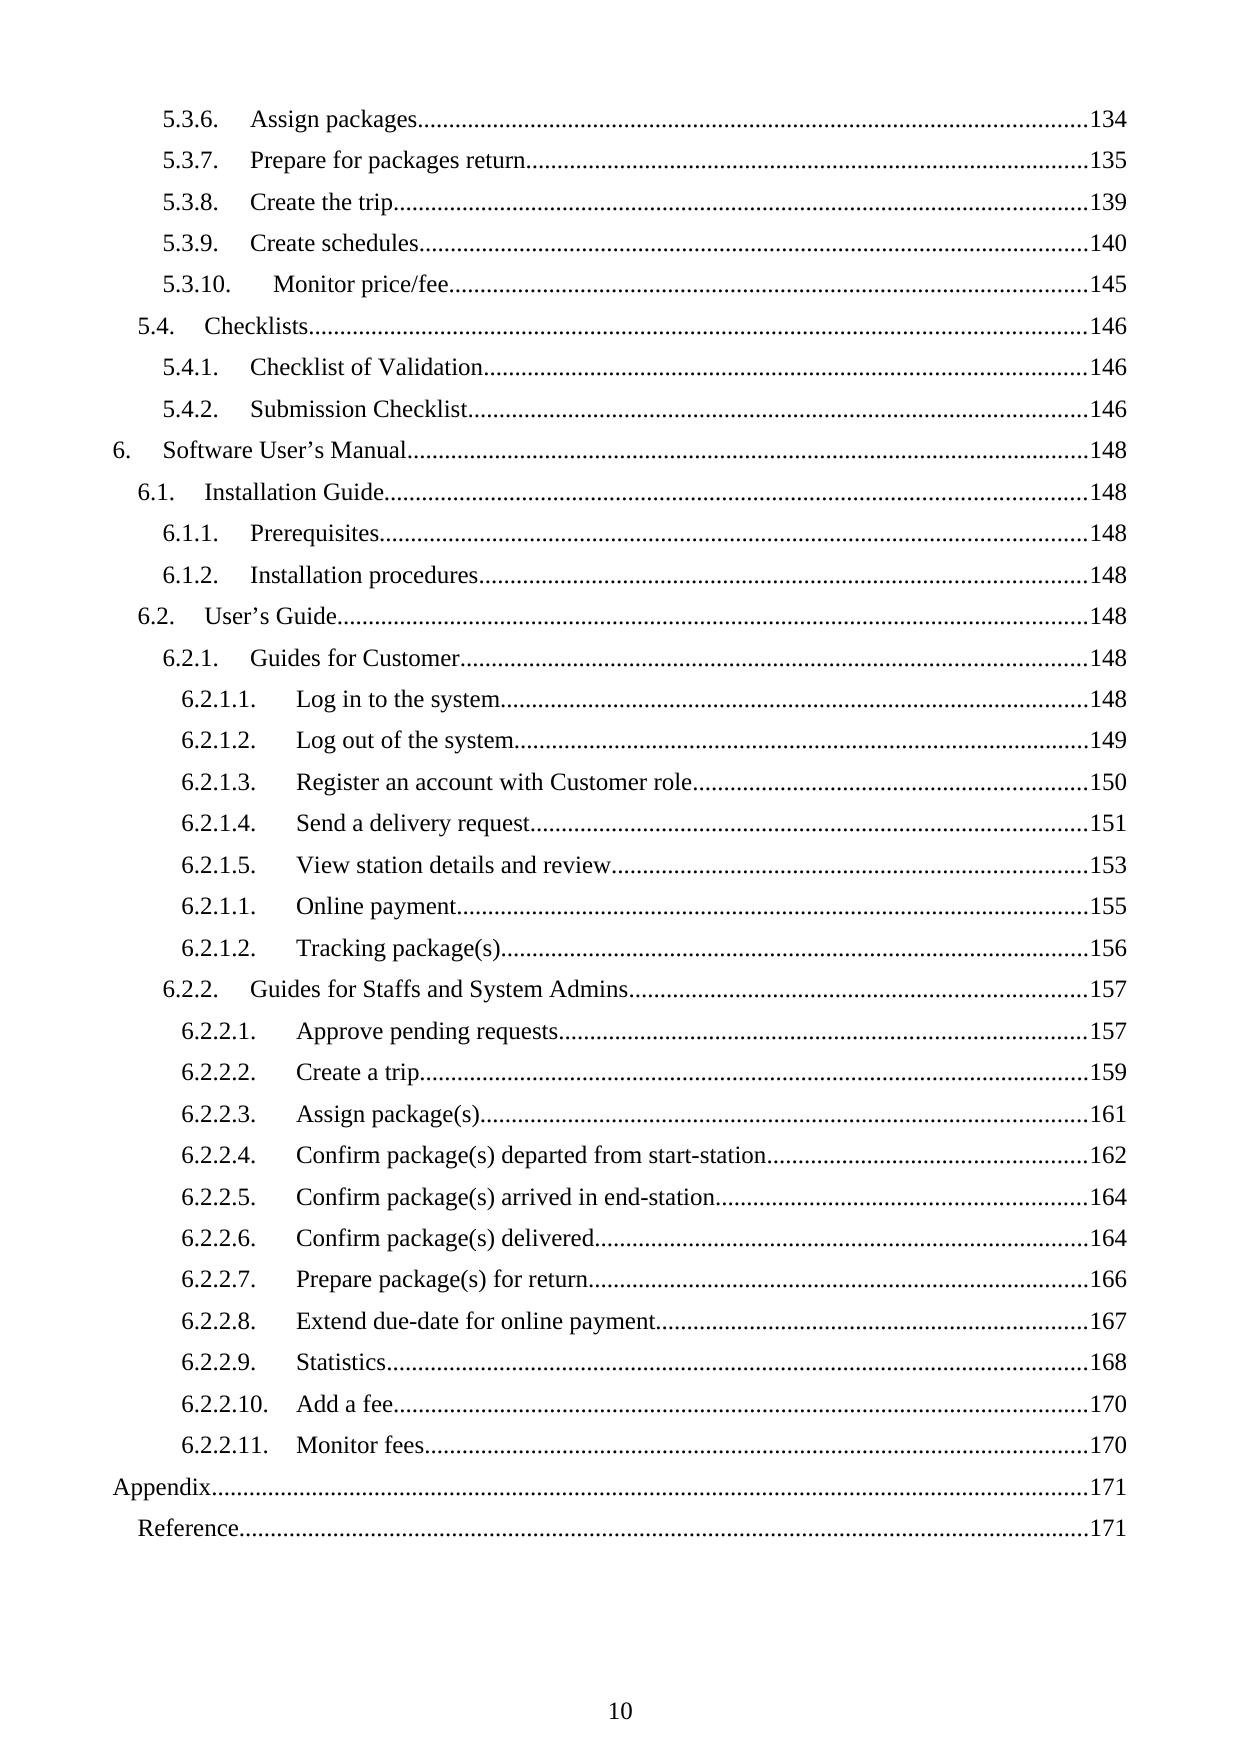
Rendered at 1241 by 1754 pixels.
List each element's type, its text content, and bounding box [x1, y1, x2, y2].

text 6.2.1.5. View station details and review 153 [181, 850, 1128, 879]
text 6.2.2. Guides for Staffs and System Admins 157 [162, 974, 1128, 1003]
text 6.2.2.10. Add a fee 170 [181, 1389, 1128, 1418]
text 5.3.9. Create schedules 140 [162, 228, 1128, 257]
text 5.4. Checklists 146 [137, 311, 1128, 340]
text 6.2.2.4. Confirm package(s) departed from start-station 162 [181, 1140, 1128, 1169]
text 5.3.8. Create the trip 139 [162, 187, 1128, 215]
text 6.2.1.4. Send a delivery request 151 [181, 808, 1128, 837]
text 6.1.1. Prerequisites 148 [162, 518, 1128, 547]
text 6.2.2.1. Approve pending requests 157 [181, 1016, 1128, 1044]
text 6.2.2.7. Prepare package(s) for return 166 [181, 1264, 1128, 1293]
text 5.4.1. Checklist of Validation 146 [162, 352, 1128, 381]
text 6.2.1.2. Tracking package(s) 156 [181, 933, 1128, 962]
text 6.2.2.11. Monitor fees 170 [181, 1430, 1128, 1459]
text Appendix 171 [112, 1472, 1128, 1501]
text 6.2.1.2. Log out of the system 149 [181, 726, 1128, 754]
text 5.3.10. Monitor price/fee 145 [162, 269, 1128, 298]
text 5.3.7. Prepare for packages return 135 [162, 145, 1128, 174]
text 6.2.2.5. Confirm package(s) arrived in end-station 164 [181, 1182, 1128, 1210]
text 6.1.2. Installation procedures 148 [162, 560, 1128, 588]
text 6.2.1.1. Log in to the system 148 [181, 684, 1128, 713]
text 6.2.1. Guides for Customer 148 [162, 643, 1128, 671]
text 5.3.6. Assign packages 134 [162, 104, 1128, 132]
text 6.2.2.8. Extend due-date for online payment 167 [181, 1306, 1128, 1335]
text 6.2.2.9. Statistics 168 [181, 1347, 1128, 1376]
text 6.1. Installation Guide 148 [137, 477, 1128, 506]
text 6.2.1.1. Online payment 155 [181, 891, 1128, 920]
text Reference 171 [137, 1513, 1128, 1542]
text 6.2. User’s Guide 148 [137, 601, 1128, 630]
text 6.2.1.3. Register an account with Customer role 150 [181, 767, 1128, 796]
text 6.2.2.3. Assign package(s) 161 [181, 1099, 1128, 1127]
text 5.4.2. Submission Checklist 146 [162, 394, 1128, 423]
text 6. Software User’s Manual 148 [112, 435, 1128, 464]
text 6.2.2.2. Create a trip 159 [181, 1057, 1128, 1086]
text 6.2.2.6. Confirm package(s) delivered 164 [181, 1223, 1128, 1252]
